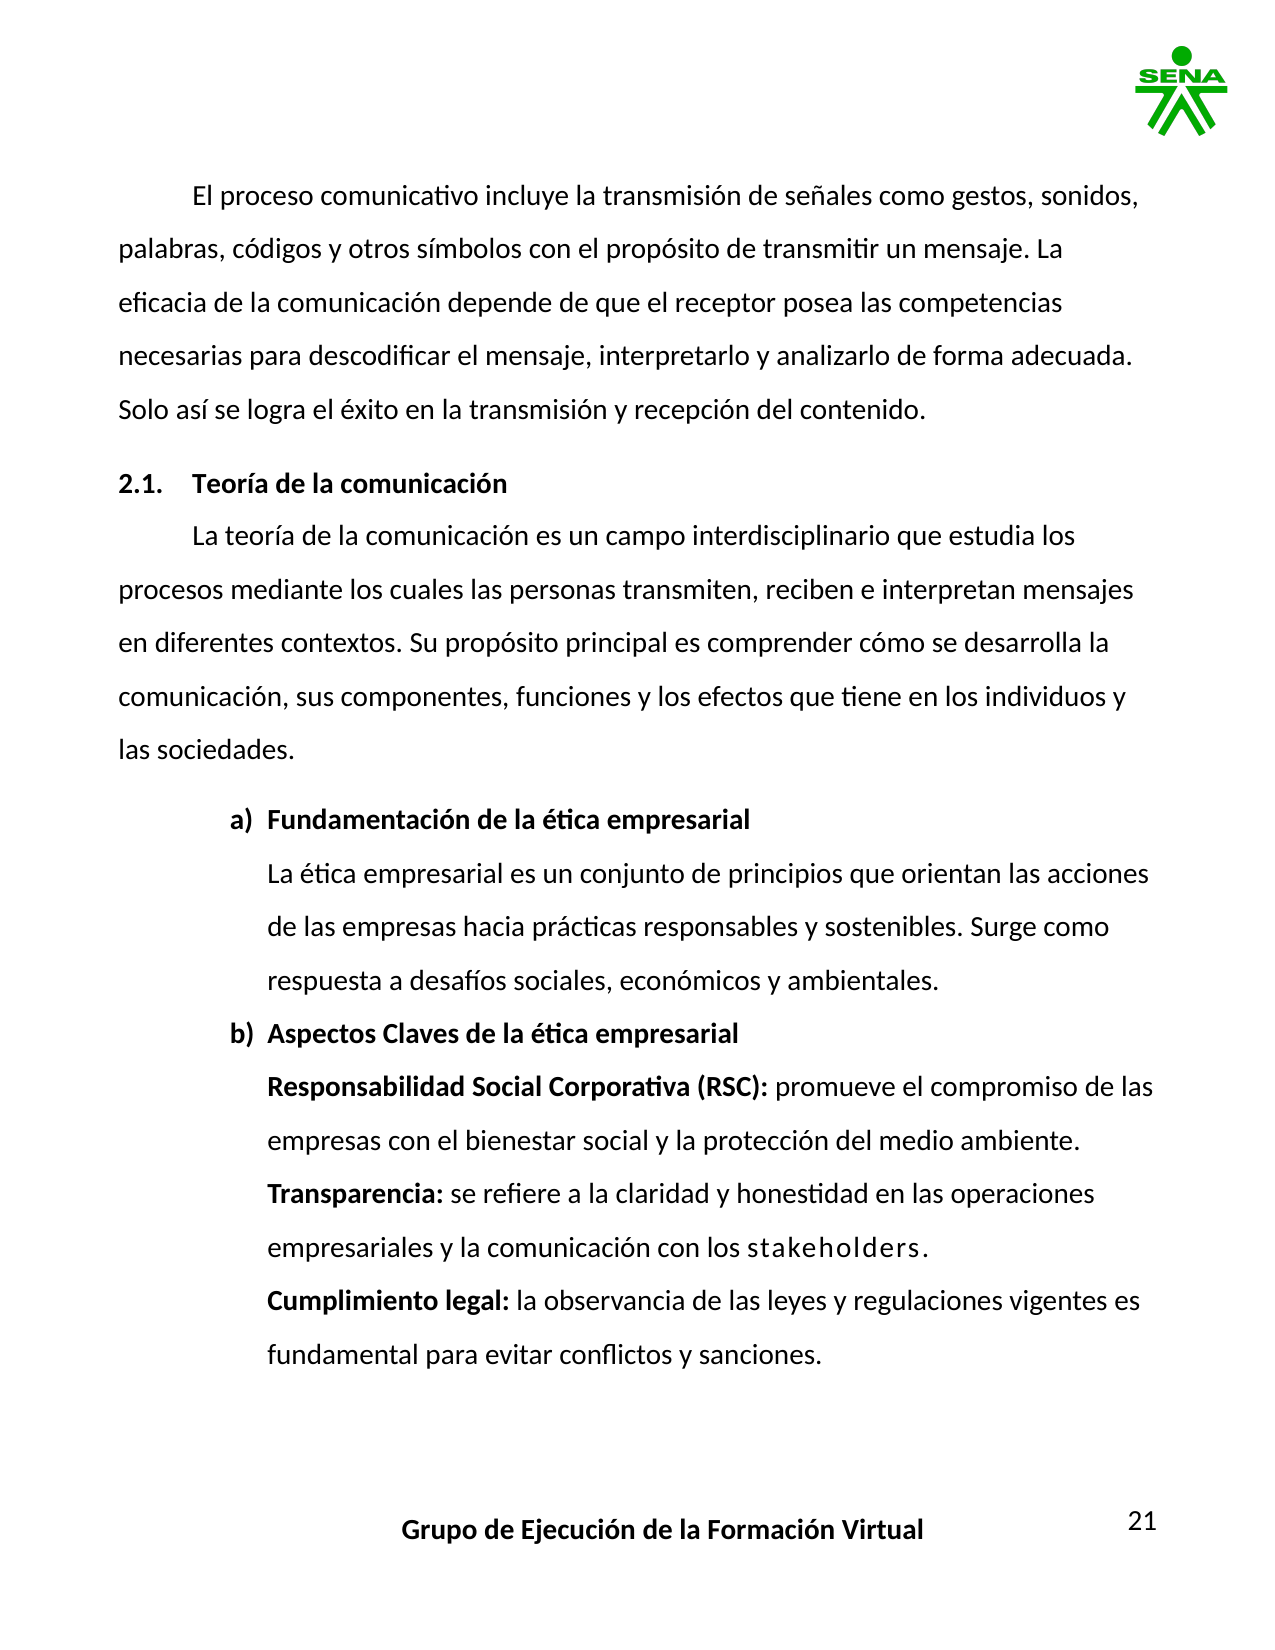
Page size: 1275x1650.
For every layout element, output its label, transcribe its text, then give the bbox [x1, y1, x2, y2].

text La teoría de la comunicación es un campo interdisciplinario que estudia los procesos mediante los cuales las personas transmiten, reciben e interpretan mensajes en diferentes contextos. Su propósito principal es comprender cómo se desarrolla la comunicación, sus componentes, funciones y los efectos que tiene en los individuos y las sociedades. [118, 517, 1157, 767]
text El proceso comunicativo incluye la transmisión de señales como gestos, sonidos, palabras, códigos y otros símbolos con el propósito de transmitir un mensaje. La eficacia de la comunicación depende de que el receptor posea las competencias necesarias para descodificar el mensaje, interpretarlo y analizarlo de forma adecuada. Solo así se logra el éxito en la transmisión y recepción del contenido. [118, 177, 1157, 427]
list Fundamentación de la ética empresarial [229, 801, 1157, 837]
list Responsabilidad Social Corporativa (RSC): promueve el compromiso de las empresas con el bienestar social y la protección del medio ambiente. [267, 1068, 1157, 1158]
list Transparencia: se refiere a la claridad y honestidad en las operaciones empresariales y la comunicación con los stakeholders. [267, 1175, 1157, 1264]
picture [1135, 46, 1228, 136]
subtitle Teoría de la comunicación [118, 465, 1157, 501]
list La ética empresarial es un conjunto de principios que orientan las acciones de las empresas hacia prácticas responsables y sostenibles. Surge como respuesta a desafíos sociales, económicos y ambientales. [267, 855, 1157, 997]
list Aspectos Claves de la ética empresarial [229, 1015, 1157, 1051]
list Cumplimiento legal: la observancia de las leyes y regulaciones vigentes es fundamental para evitar conflictos y sanciones. [267, 1282, 1157, 1371]
